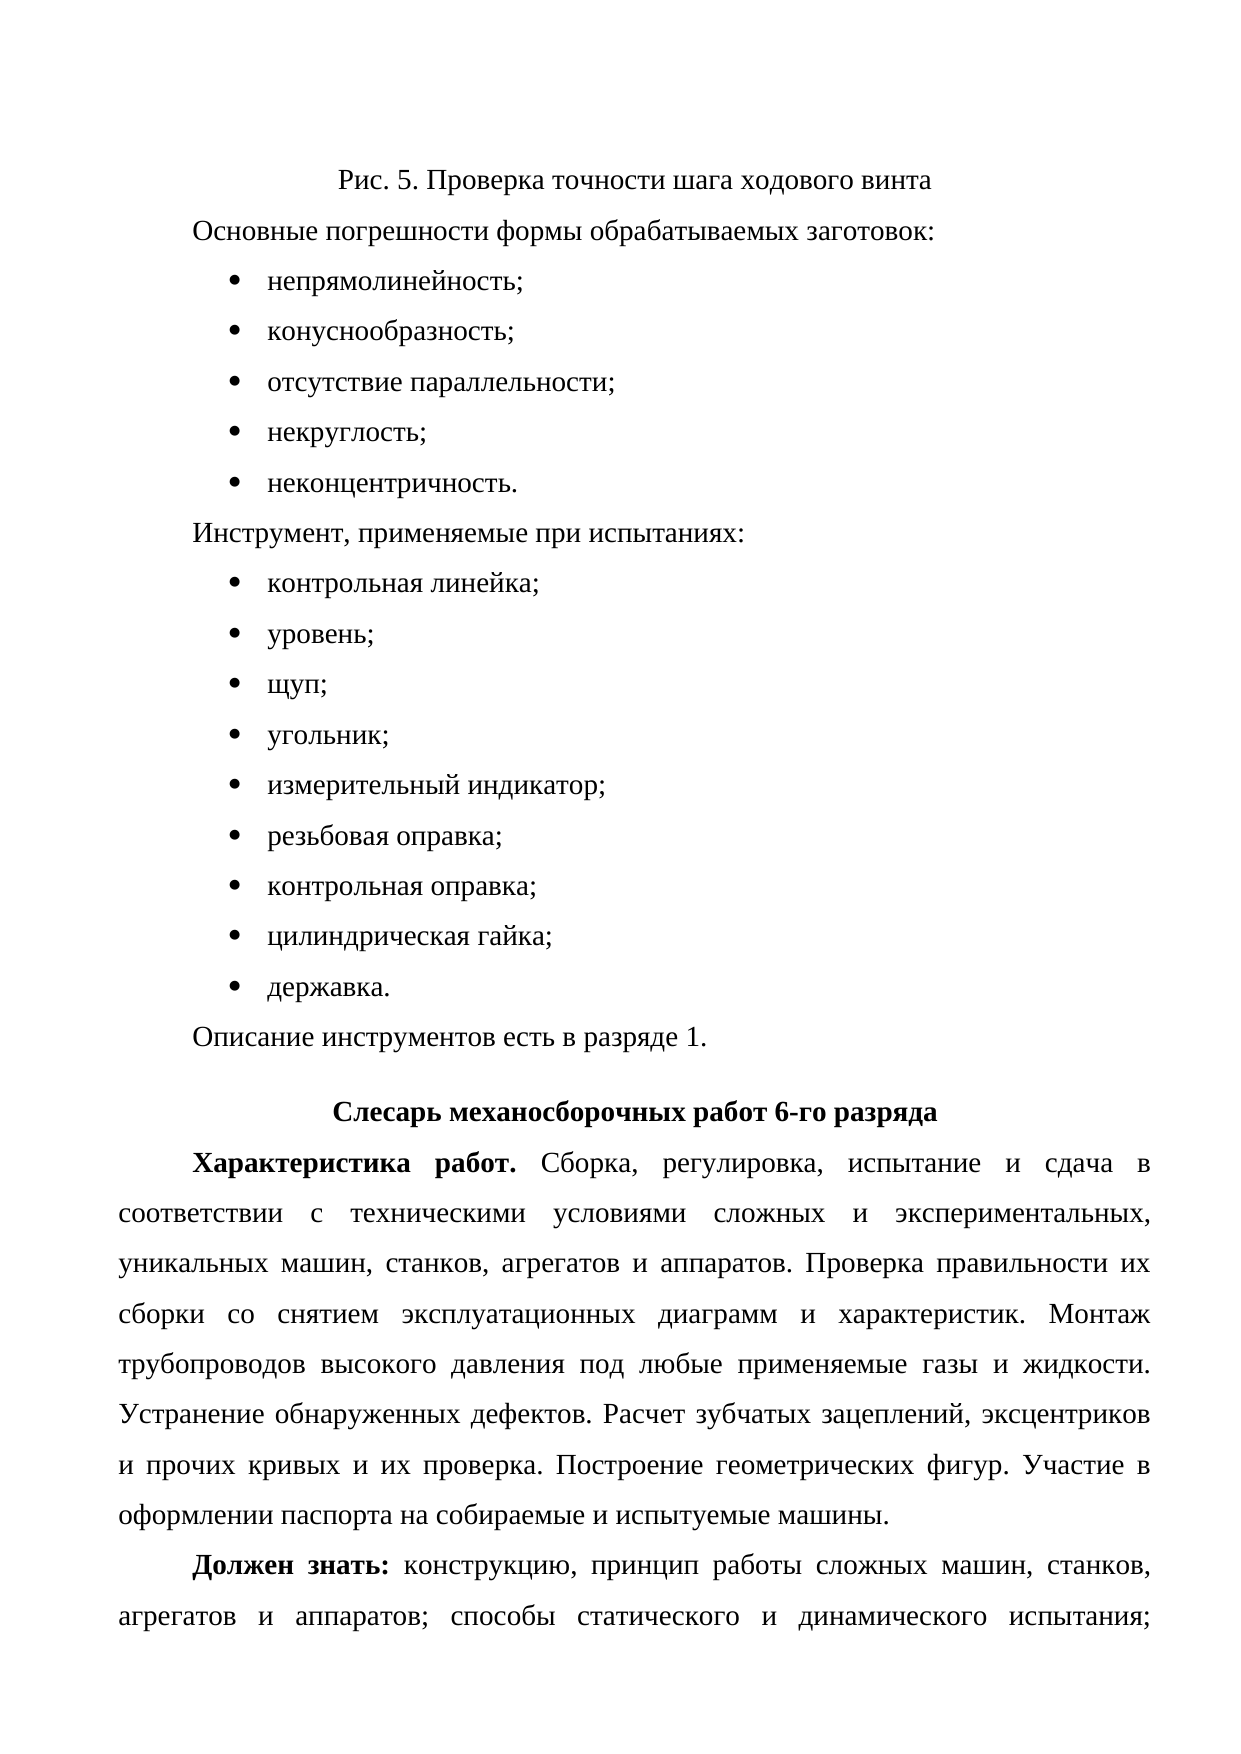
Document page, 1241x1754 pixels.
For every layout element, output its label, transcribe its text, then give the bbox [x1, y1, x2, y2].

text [118, 1547, 1152, 1631]
list цилиндрическая гайка; [229, 918, 1152, 952]
list непрямолинейность; [229, 263, 1152, 297]
list контрольная оправка; [229, 868, 1152, 902]
text Рис. 5. Проверка точности шага ходового винта [118, 162, 1152, 196]
list державка. [229, 969, 1152, 1002]
text Основные погрешности формы обрабатываемых заготовок: [118, 213, 1152, 246]
list конуснообразность; [229, 313, 1152, 347]
text Характеристика работ. Сборка, регулировка, испытание и сдача в соответствии с техническими условиями сложных и экспериментальных, уникальных машин, станков, агрегатов и аппаратов. Проверка правильности их сборки со снятием эксплуатационных диаграмм и характеристик. Монтаж трубопроводов высокого давления под любые применяемые газы и жидкости. Устранение обнаруженных дефектов. Расчет зубчатых зацеплений, эксцентриков и прочих кривых и их проверка. Построение геометрических фигур. Участие в оформлении паспорта на собираемые и испытуемые машины. [118, 1145, 1152, 1531]
list уровень; [229, 616, 1152, 649]
subtitle Слесарь механосборочных работ 6-го разряда [118, 1094, 1152, 1128]
list неконцентричность. [229, 465, 1152, 498]
text Инструмент, применяемые при испытаниях: [118, 515, 1152, 549]
list некруглость; [229, 414, 1152, 448]
list отсутствие параллельности; [229, 364, 1152, 398]
list резьбовая оправка; [229, 818, 1152, 851]
list контрольная линейка; [229, 566, 1152, 599]
list измерительный индикатор; [229, 767, 1152, 801]
list угольник; [229, 717, 1152, 750]
list щуп; [229, 666, 1152, 700]
text Описание инструментов есть в разряде 1. [118, 1019, 1152, 1053]
